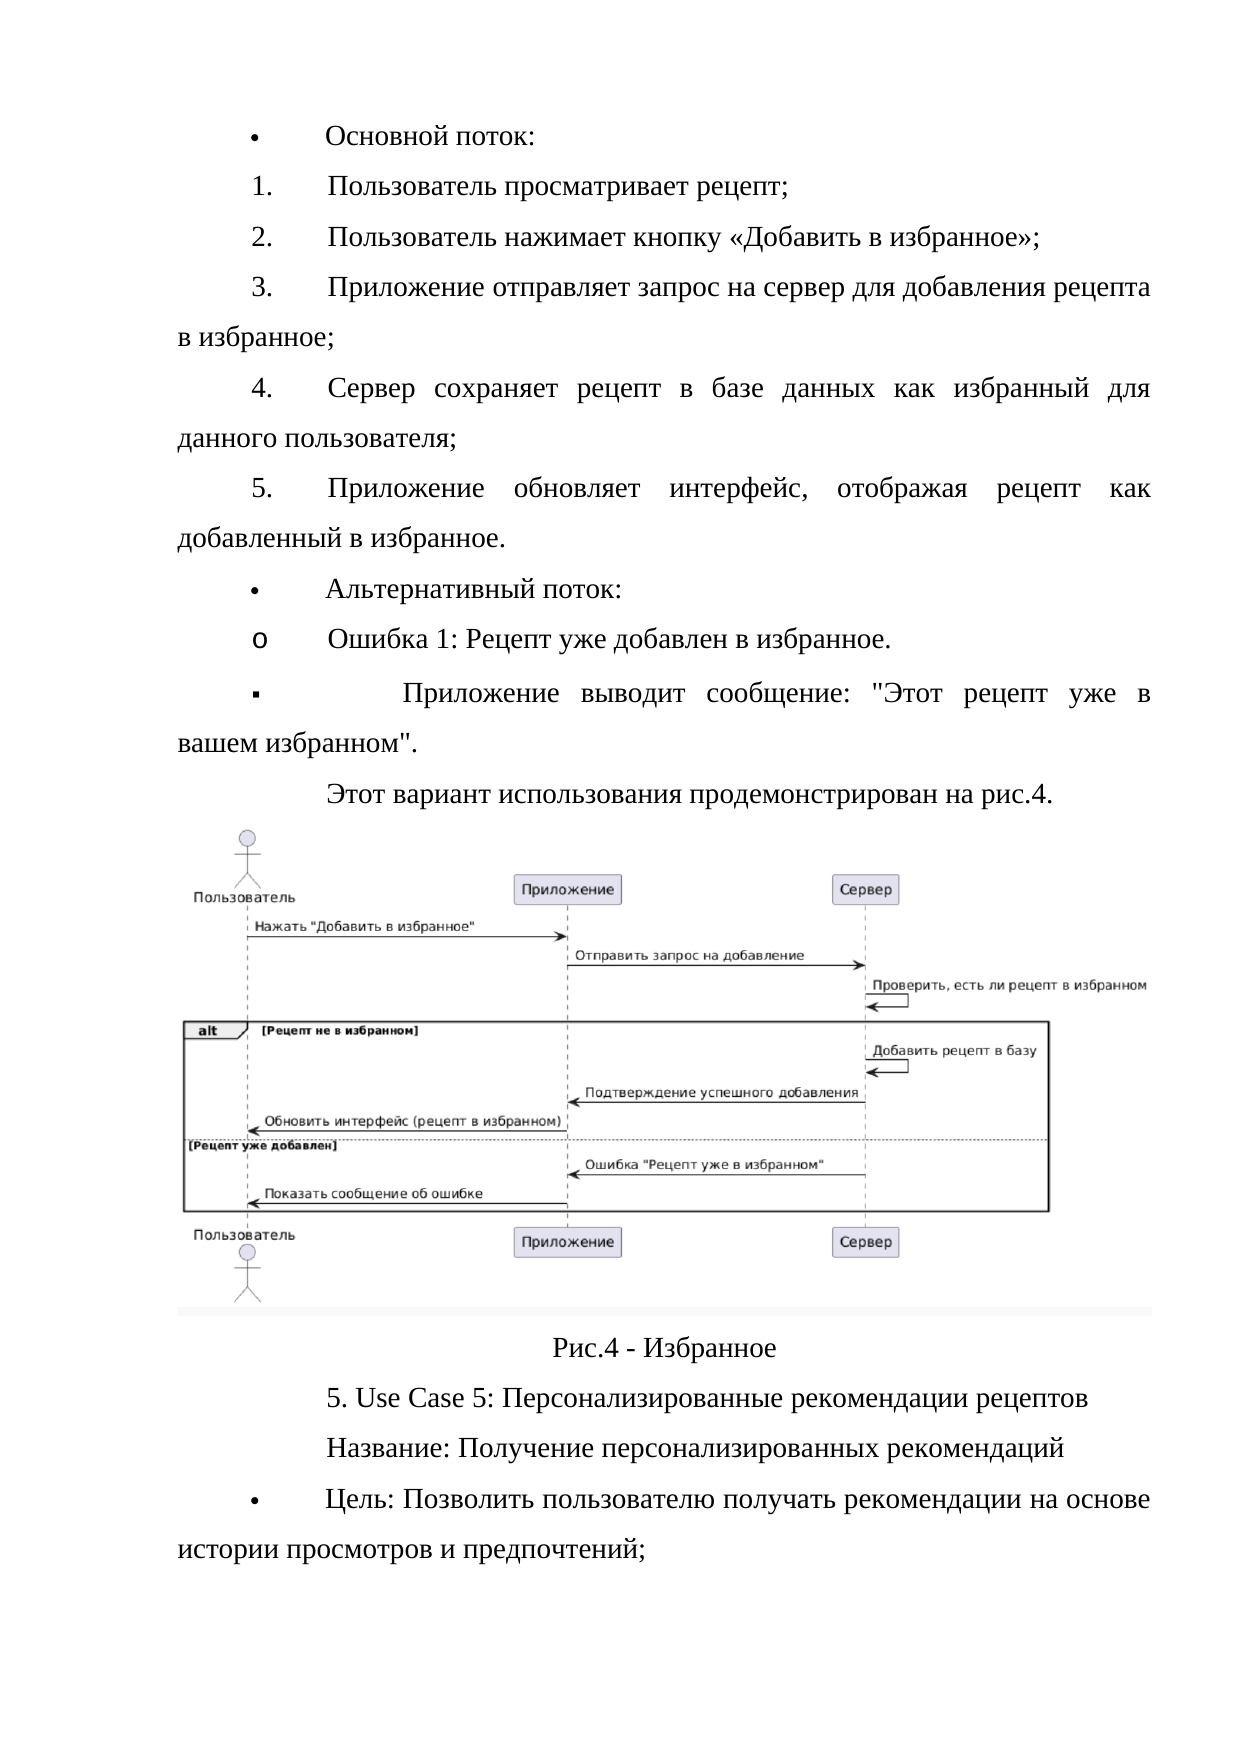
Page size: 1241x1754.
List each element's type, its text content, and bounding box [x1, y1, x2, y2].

list Сервер сохраняет рецепт в базе данных как избранный для данного пользователя; [177, 370, 1152, 453]
list Пользователь просматривает рецепт; [177, 168, 1152, 202]
text Рис.4 - Избранное [177, 1330, 1152, 1363]
text Этот вариант использования продемонстрирован на рис.4. [252, 776, 1152, 809]
list Пользователь нажимает кнопку «Добавить в избранное»; [177, 219, 1152, 252]
list Ошибка 1: Рецепт уже добавлен в избранное. [177, 621, 1152, 657]
text 5. Use Case 5: Персонализированные рекомендации рецептов [252, 1380, 1152, 1414]
list Приложение обновляет интерфейс, отображая рецепт как добавленный в избранное. [177, 470, 1152, 554]
list Альтернативный поток: [177, 571, 1152, 604]
list Цель: Позволить пользователю получать рекомендации на основе истории просмотров и предпочтений; [177, 1481, 1152, 1564]
text Название: Получение персонализированных рекомендаций [252, 1430, 1152, 1464]
list Приложение выводит сообщение: "Этот рецепт уже в вашем избранном". [177, 675, 1152, 759]
list Приложение отправляет запрос на сервер для добавления рецепта в избранное; [177, 269, 1152, 353]
picture [177, 826, 1152, 1316]
list Основной поток: [177, 118, 1152, 152]
